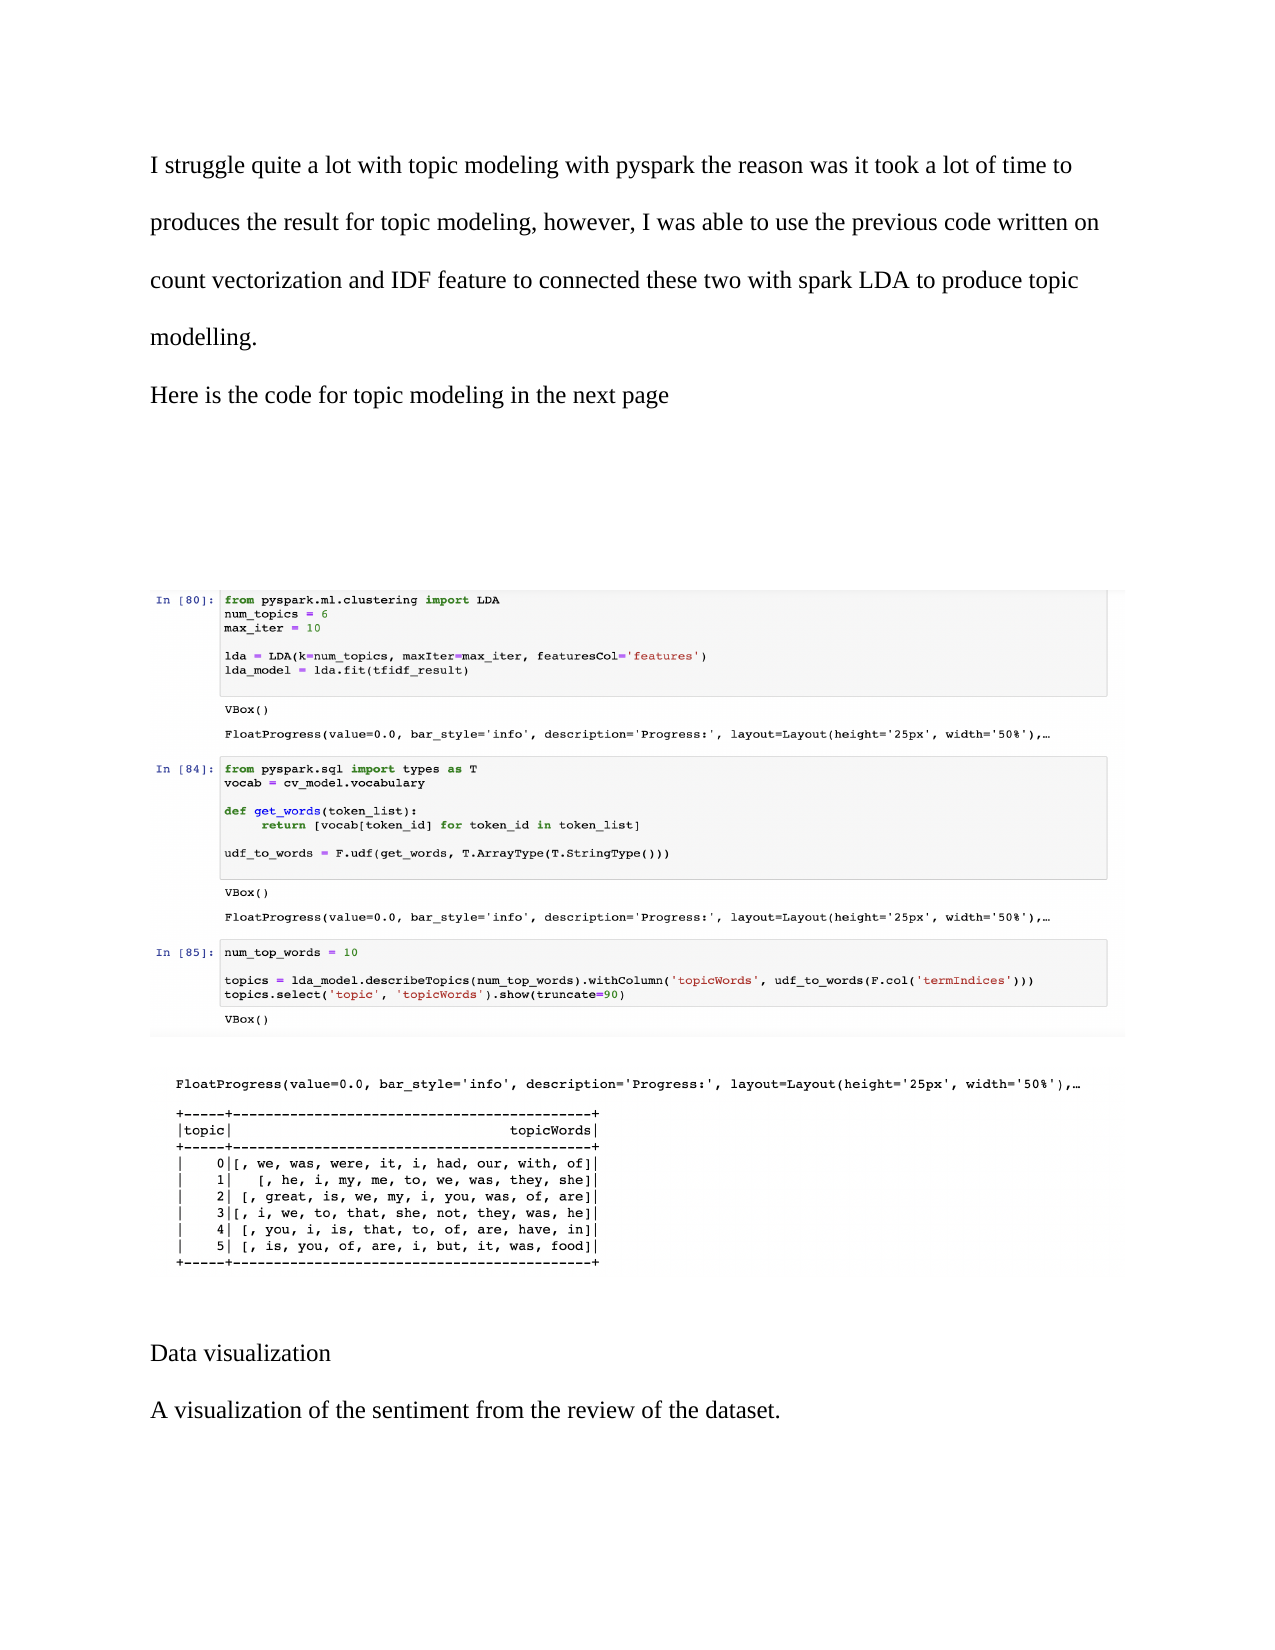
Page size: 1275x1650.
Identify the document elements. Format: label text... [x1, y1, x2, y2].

picture [150, 1067, 1125, 1277]
text Data visualization [150, 1338, 1125, 1367]
text I struggle quite a lot with topic modeling with pyspark the reason was it took a lot of time to produces the result for topic modeling, however, I was able to use the previous code written on count vectorization and IDF feature to connected these two with spark LDA to produce topic modelling. [150, 150, 1125, 351]
picture [150, 590, 1125, 1037]
text Here is the code for topic modeling in the next page [150, 380, 1125, 409]
text A visualization of the sentiment from the review of the dataset. [150, 1396, 1125, 1424]
